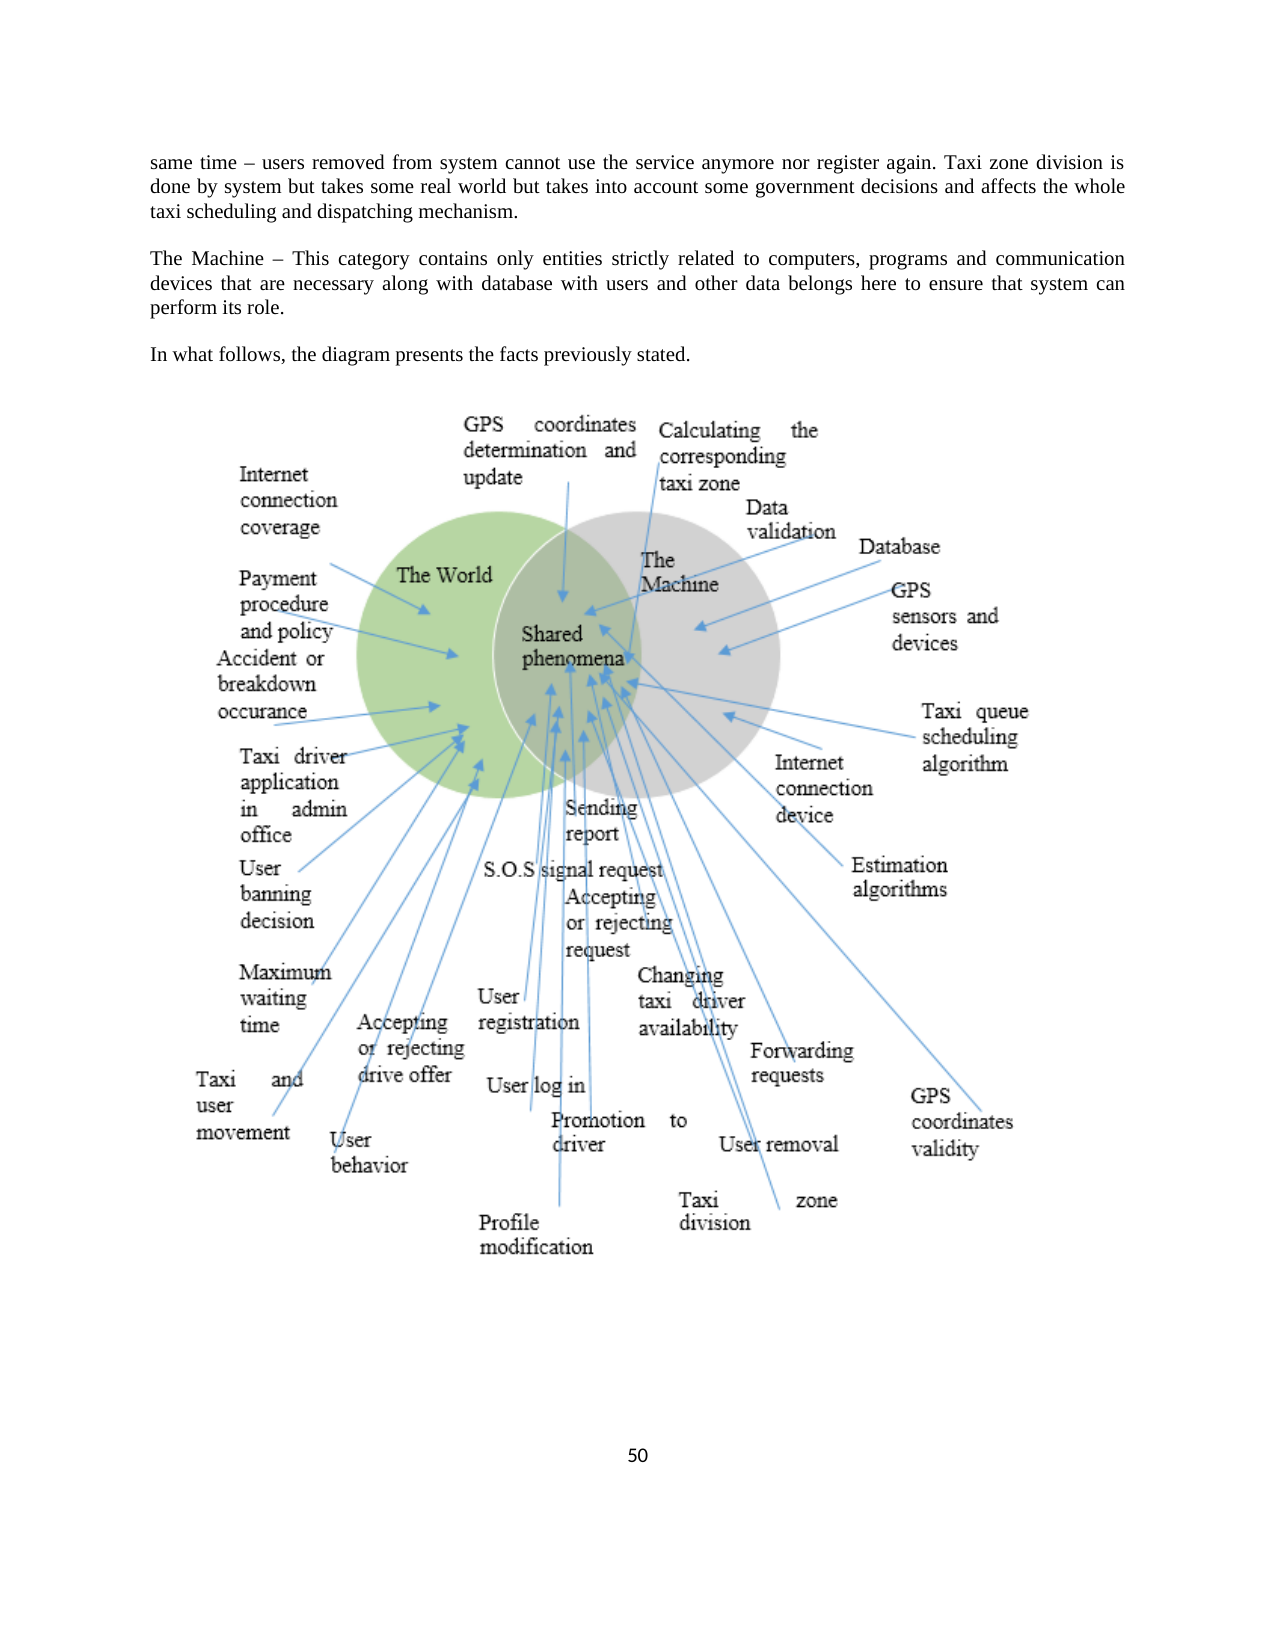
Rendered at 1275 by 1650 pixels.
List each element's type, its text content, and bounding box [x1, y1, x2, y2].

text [150, 150, 1127, 223]
text The Machine – This category contains only entities strictly related to computers, programs and communication devices that are necessary along with database with users and other data belongs here to ensure that system can perform its role. [150, 246, 1127, 319]
text In what follows, the diagram presents the facts previously stated. [150, 342, 1127, 366]
picture [150, 388, 1122, 1282]
